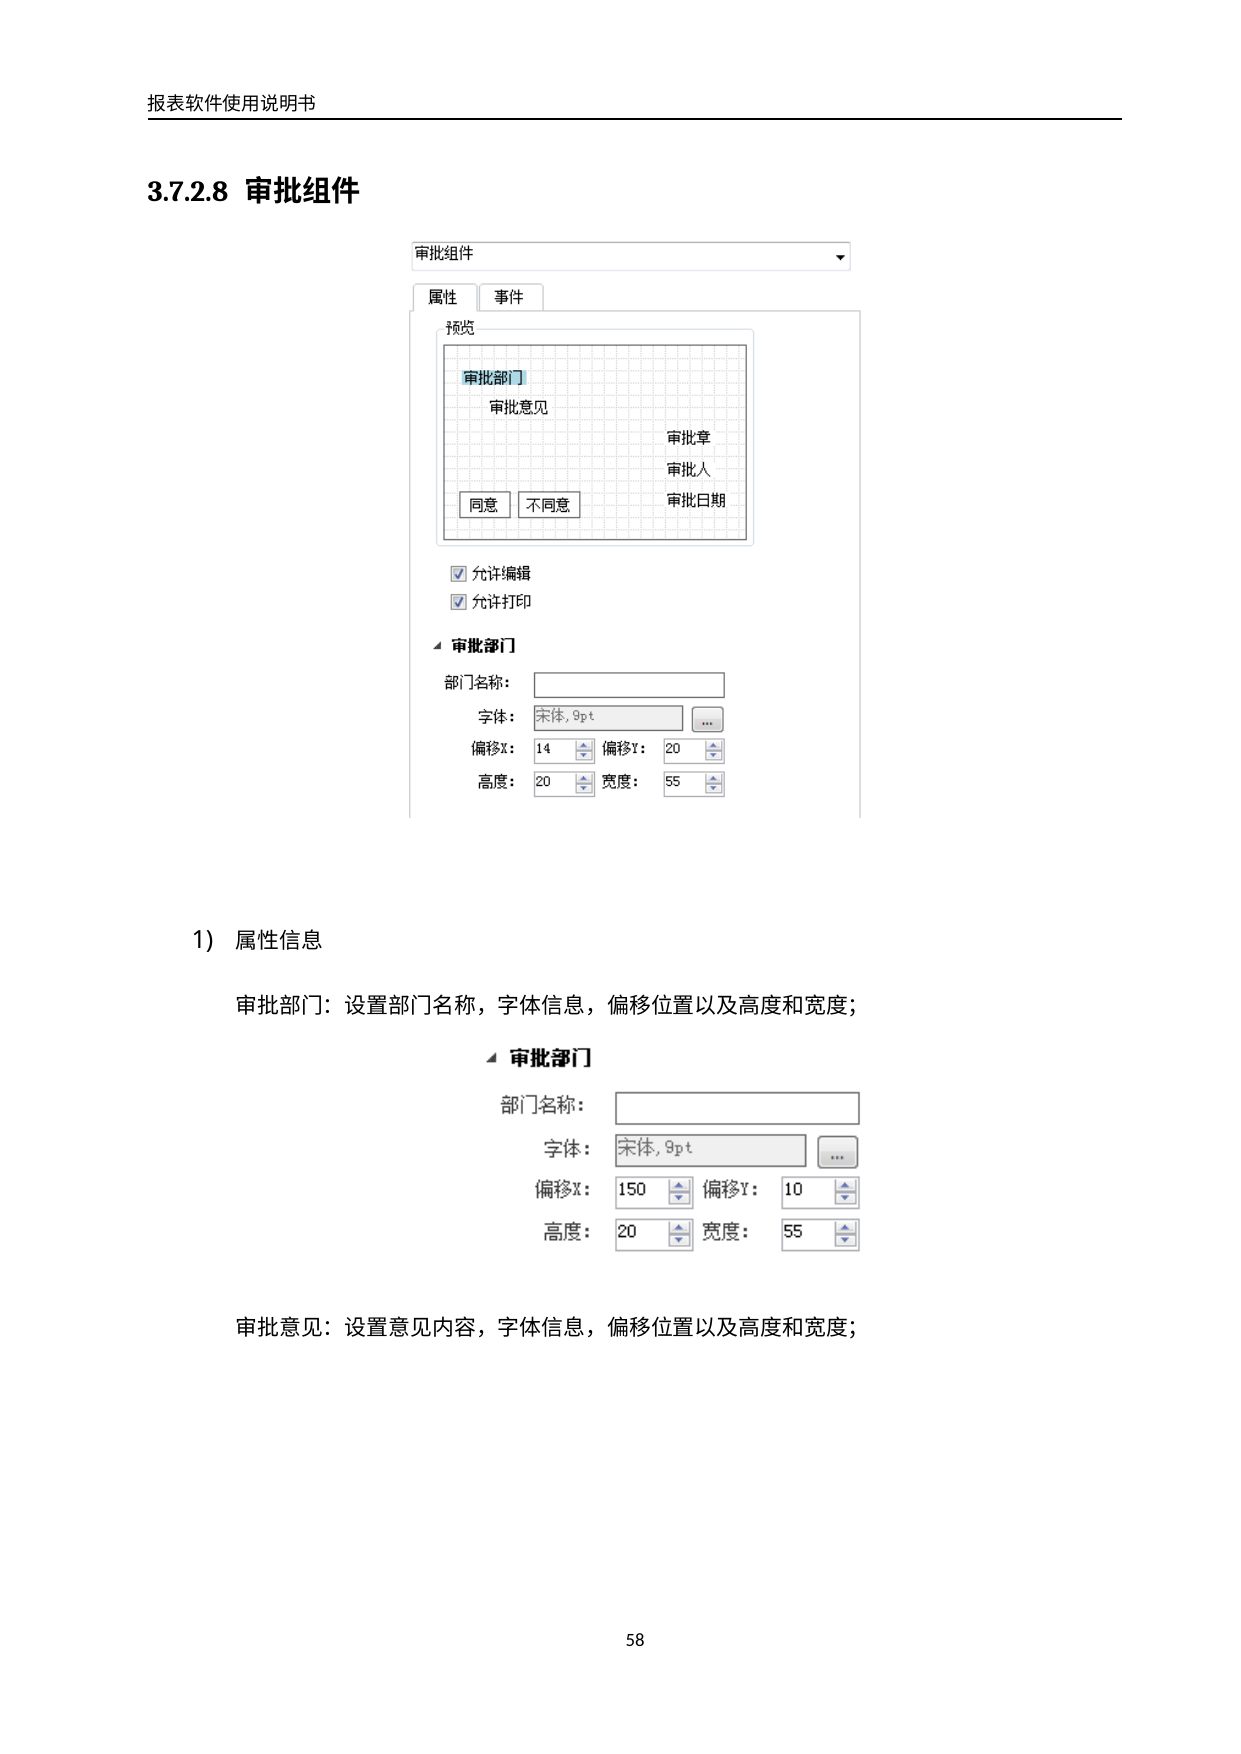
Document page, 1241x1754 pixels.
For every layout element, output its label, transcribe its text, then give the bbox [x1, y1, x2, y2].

subtitle 审批组件 [148, 156, 1122, 221]
picture [408, 237, 862, 818]
list 审批意见：设置意见内容，字体信息，偏移位置以及高度和宽度； [235, 1309, 1122, 1342]
list 属性信息 [191, 905, 1122, 970]
picture [476, 1036, 882, 1272]
list 审批部门：设置部门名称，字体信息，偏移位置以及高度和宽度； [235, 988, 1122, 1020]
